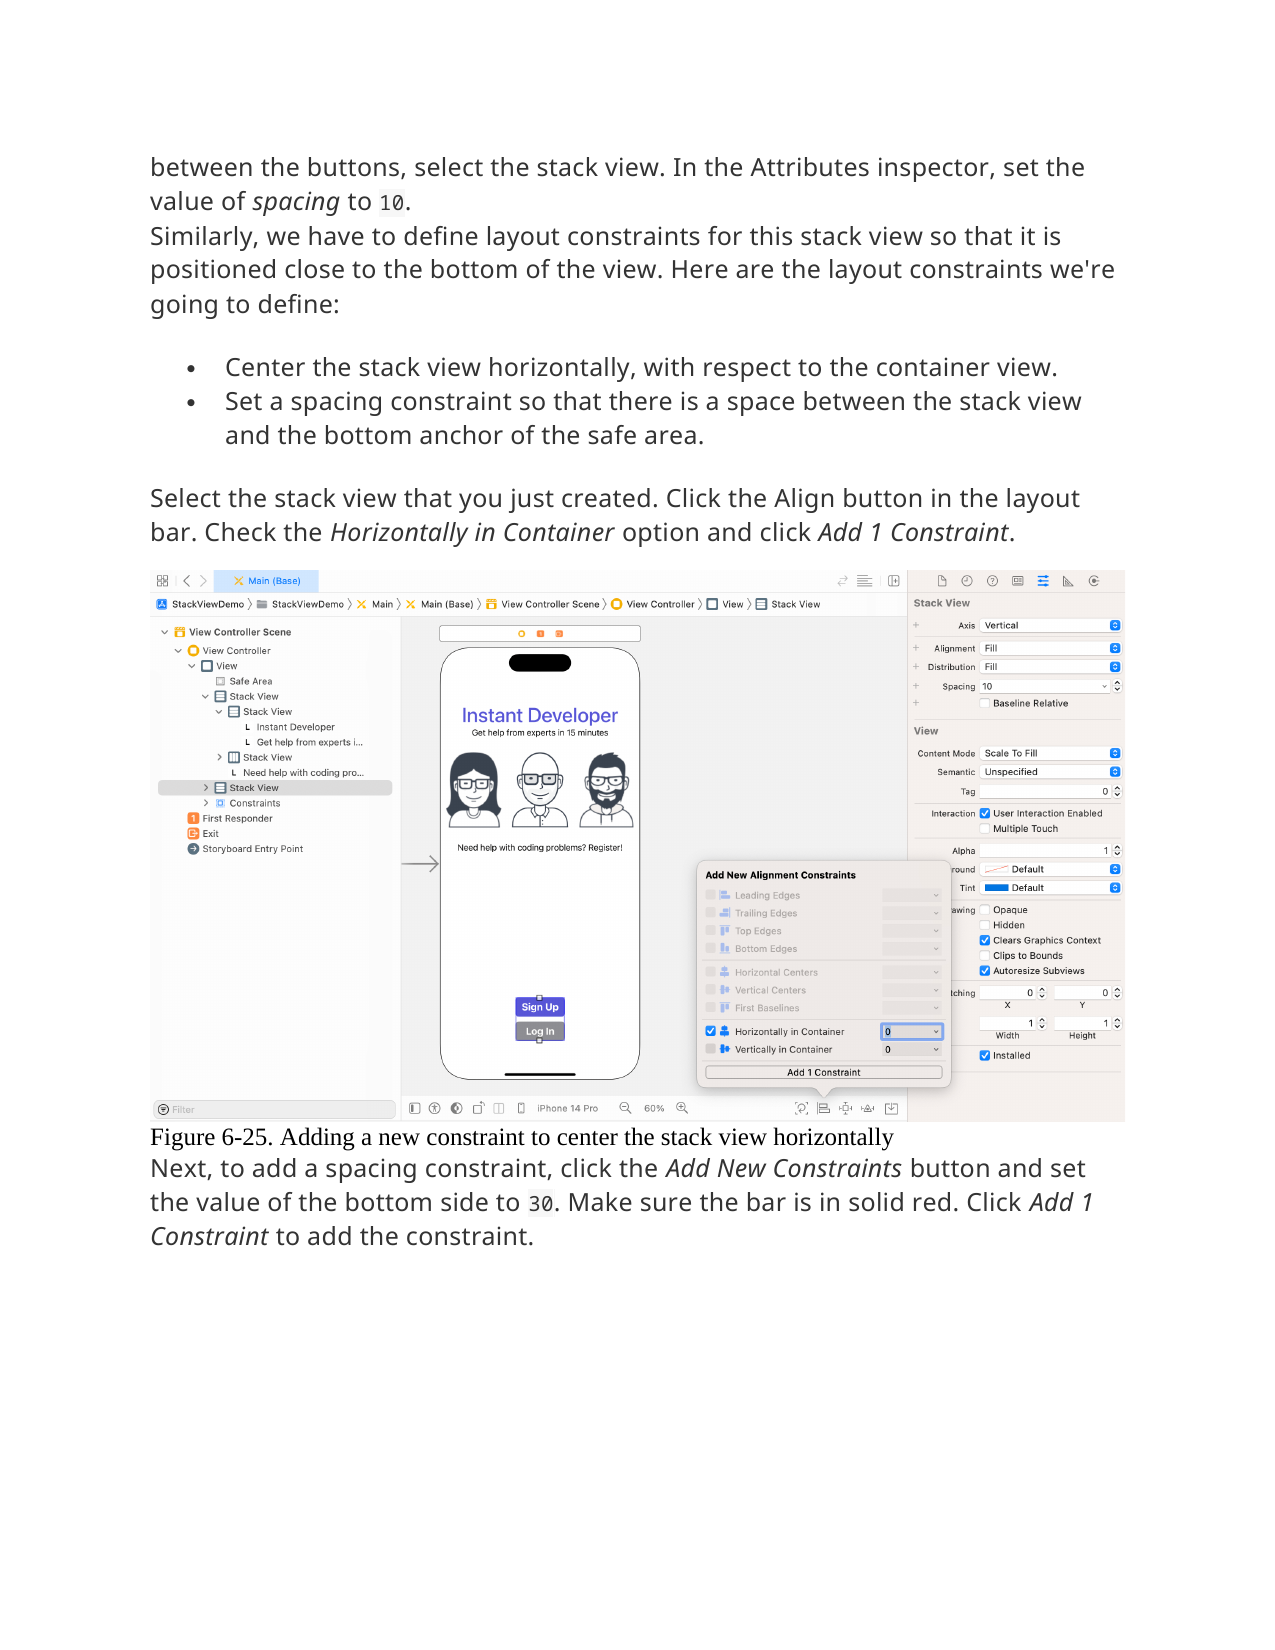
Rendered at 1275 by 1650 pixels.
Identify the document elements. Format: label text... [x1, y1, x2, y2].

picture [150, 570, 1125, 1122]
text Next, to add a spacing constraint, click the Add New Constraints button and set the value of the bottom side to 30. Make sure the bar is in solid red. Click Add 1 Constraint to add the constraint. [150, 1150, 1125, 1252]
text Figure 6-25. Adding a new constraint to center the stack view horizontally [150, 1122, 1125, 1150]
text Similarly, we have to define layout constraints for this stack view so that it is positioned close to the bottom of the view. Here are the layout constraints we're going to define: [150, 218, 1125, 320]
text Select the stack view that you just created. Click the Align button in the layout bar. Check the Horizontally in Container option and click Add 1 Constraint. [150, 481, 1125, 549]
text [150, 150, 1125, 218]
list Set a spacing constraint so that there is a space between the stack view and the bottom anchor of the safe area. [187, 383, 1125, 452]
list Center the stack view horizontally, with respect to the container view. [187, 349, 1125, 383]
